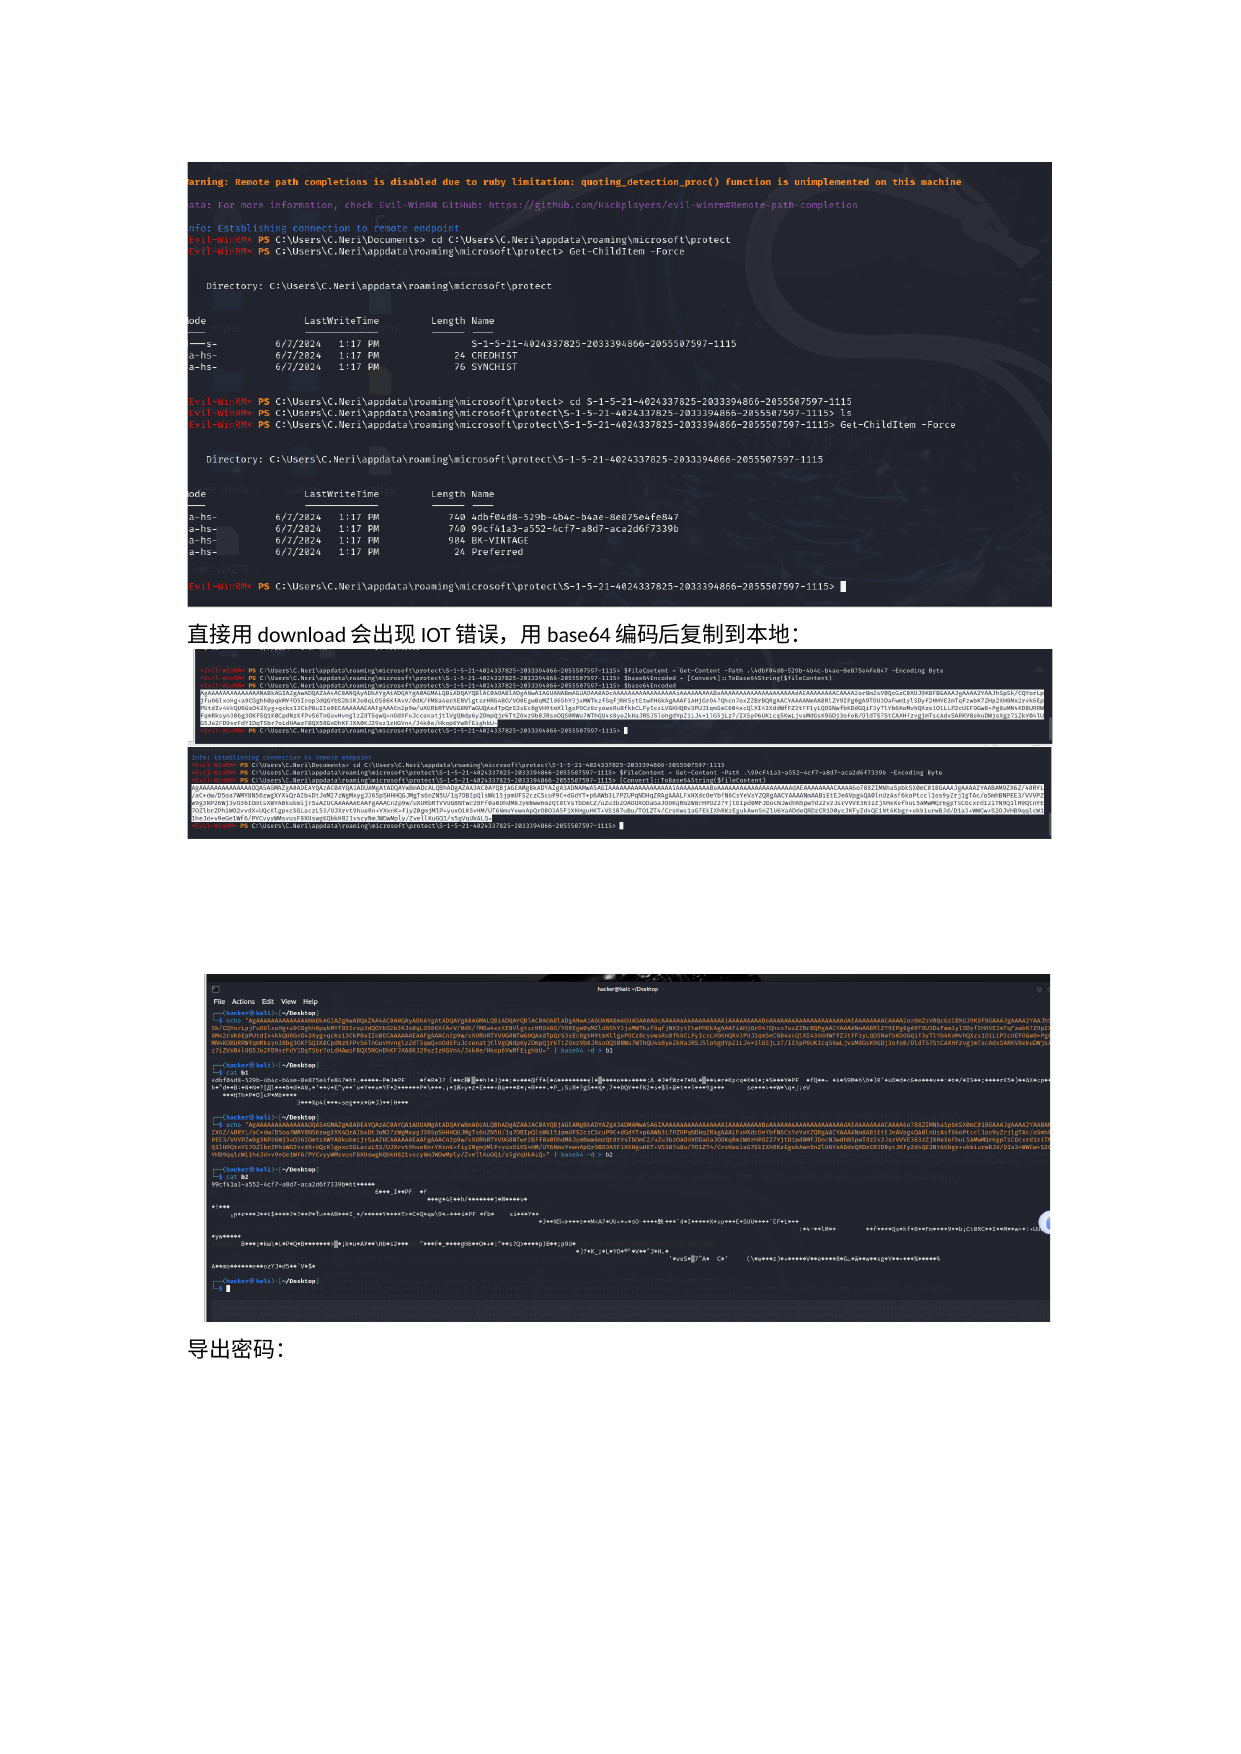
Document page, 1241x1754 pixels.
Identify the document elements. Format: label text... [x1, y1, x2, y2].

picture [187, 747, 1052, 839]
text 导出密码： [187, 1332, 1053, 1364]
picture [187, 162, 1052, 608]
picture [187, 649, 1053, 746]
text 直接用download会出现IOT错误，用base64编码后复制到本地： [187, 617, 1053, 649]
picture [187, 974, 1051, 1322]
